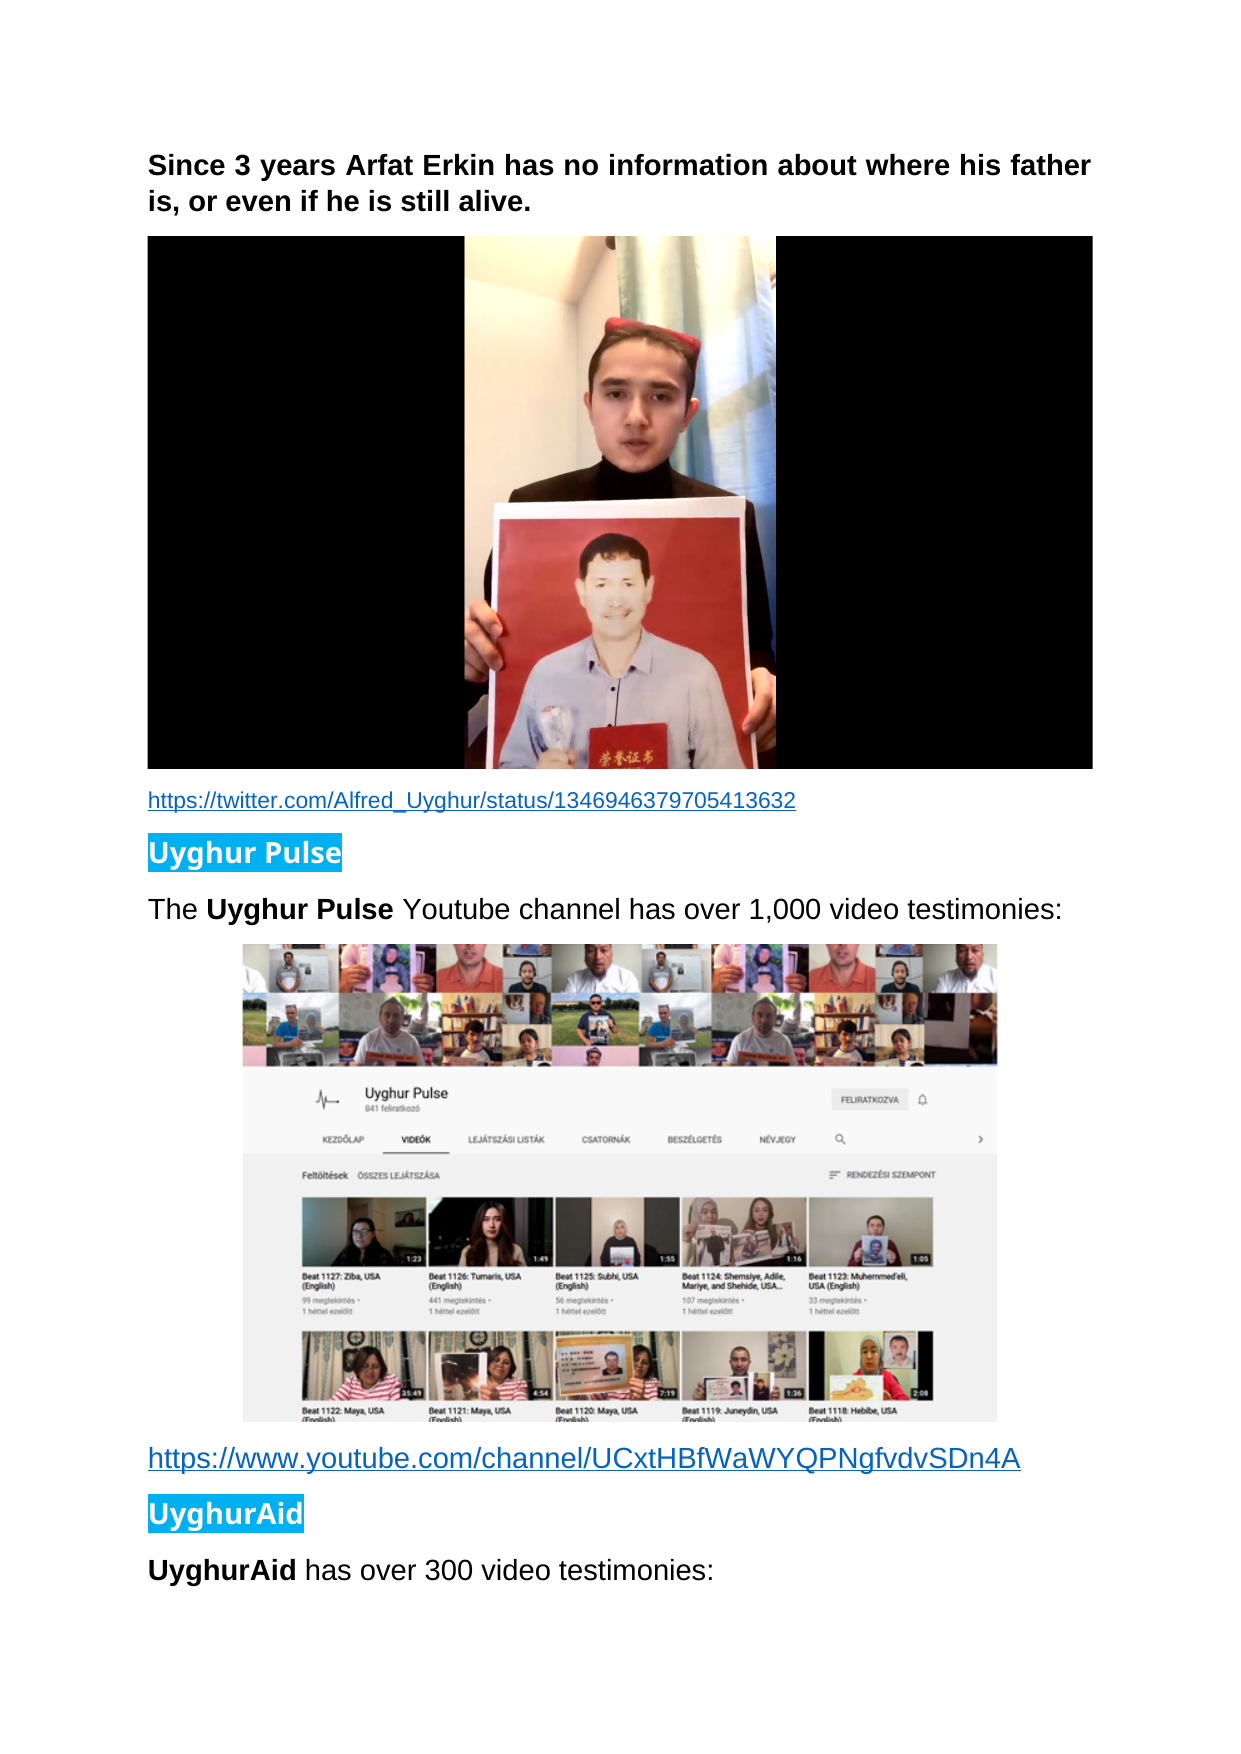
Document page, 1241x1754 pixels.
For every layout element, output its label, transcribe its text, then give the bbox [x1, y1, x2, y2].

text The Uyghur Pulse Youtube channel has over 1,000 video testimonies: [148, 892, 1093, 926]
text https://www.youtube.com/channel/UCxtHBfWaWYQPNgfvdvSDn4A [148, 1441, 1093, 1474]
picture [242, 944, 998, 1422]
text Uyghur Pulse [148, 832, 1093, 872]
text UyghurAid has over 300 video testimonies: [148, 1553, 1093, 1587]
text https://twitter.com/Alfred_Uyghur/status/1346946379705413632 [148, 787, 1093, 814]
picture [147, 236, 1093, 769]
text UyghurAid [148, 1493, 1093, 1533]
text Since 3 years Arfat Erkin has no information about where his father is, or even if he is still alive. [148, 148, 1093, 217]
